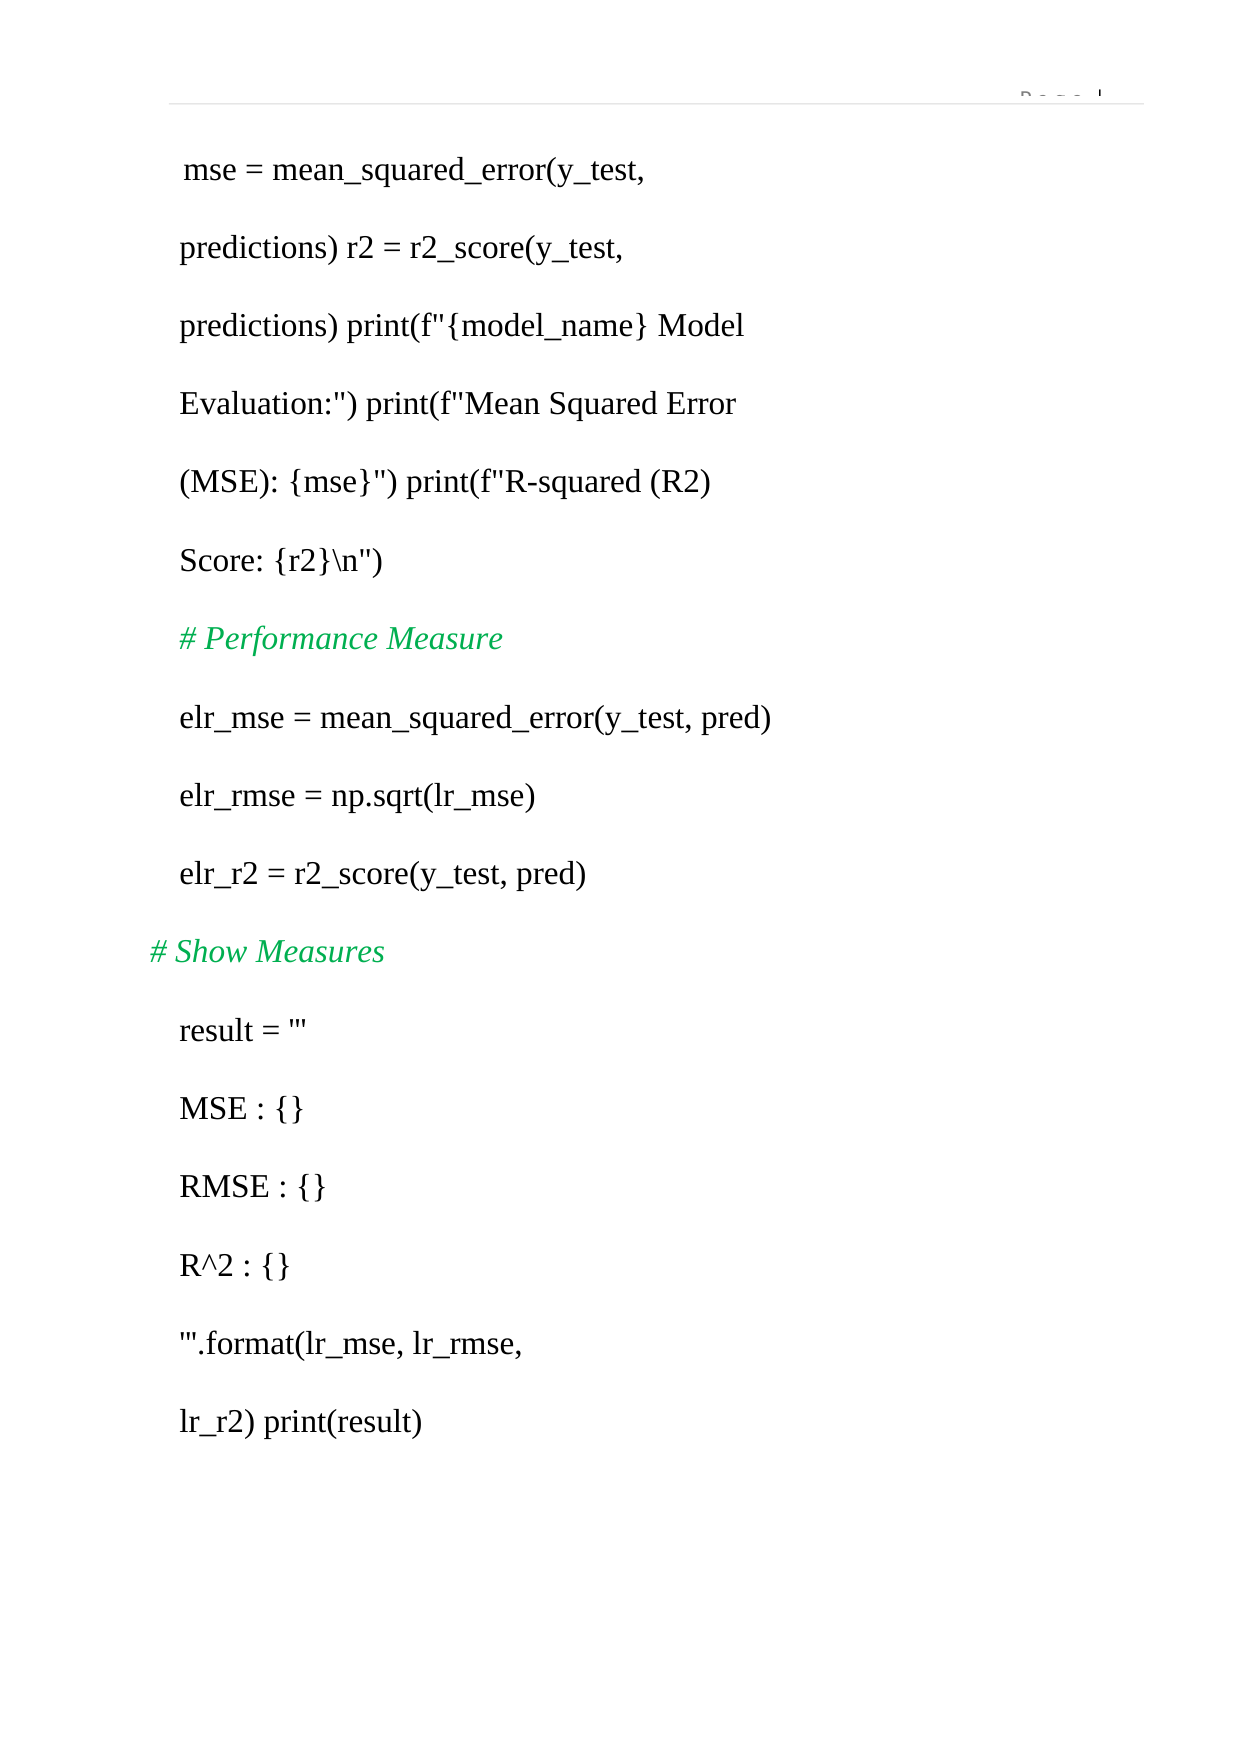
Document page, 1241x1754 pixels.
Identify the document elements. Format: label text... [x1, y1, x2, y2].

text R^2 : {} [179, 1245, 1130, 1283]
text # Show Measures [150, 932, 1130, 970]
text '''.format(lr_mse, lr_rmse, lr_r2) print(result) [179, 1323, 583, 1440]
text elr_mse = mean_squared_error(y_test, pred) elr_rmse = np.sqrt(lr_mse) [179, 697, 833, 813]
text result = ''' MSE : {} [179, 1010, 329, 1126]
text mse = mean_squared_error(y_test, predictions) r2 = r2_score(y_test, predictions) print(f"{model_name} Model Evaluation:") print(f"Mean Squared Error (MSE): {mse}") print(f"R-squared (R2) Score: {r2}\n") [179, 149, 779, 578]
text # Performance Measure [179, 618, 1130, 657]
text RMSE : {} [179, 1167, 1130, 1205]
text elr_r2 = r2_score(y_test, pred) [179, 853, 1130, 892]
